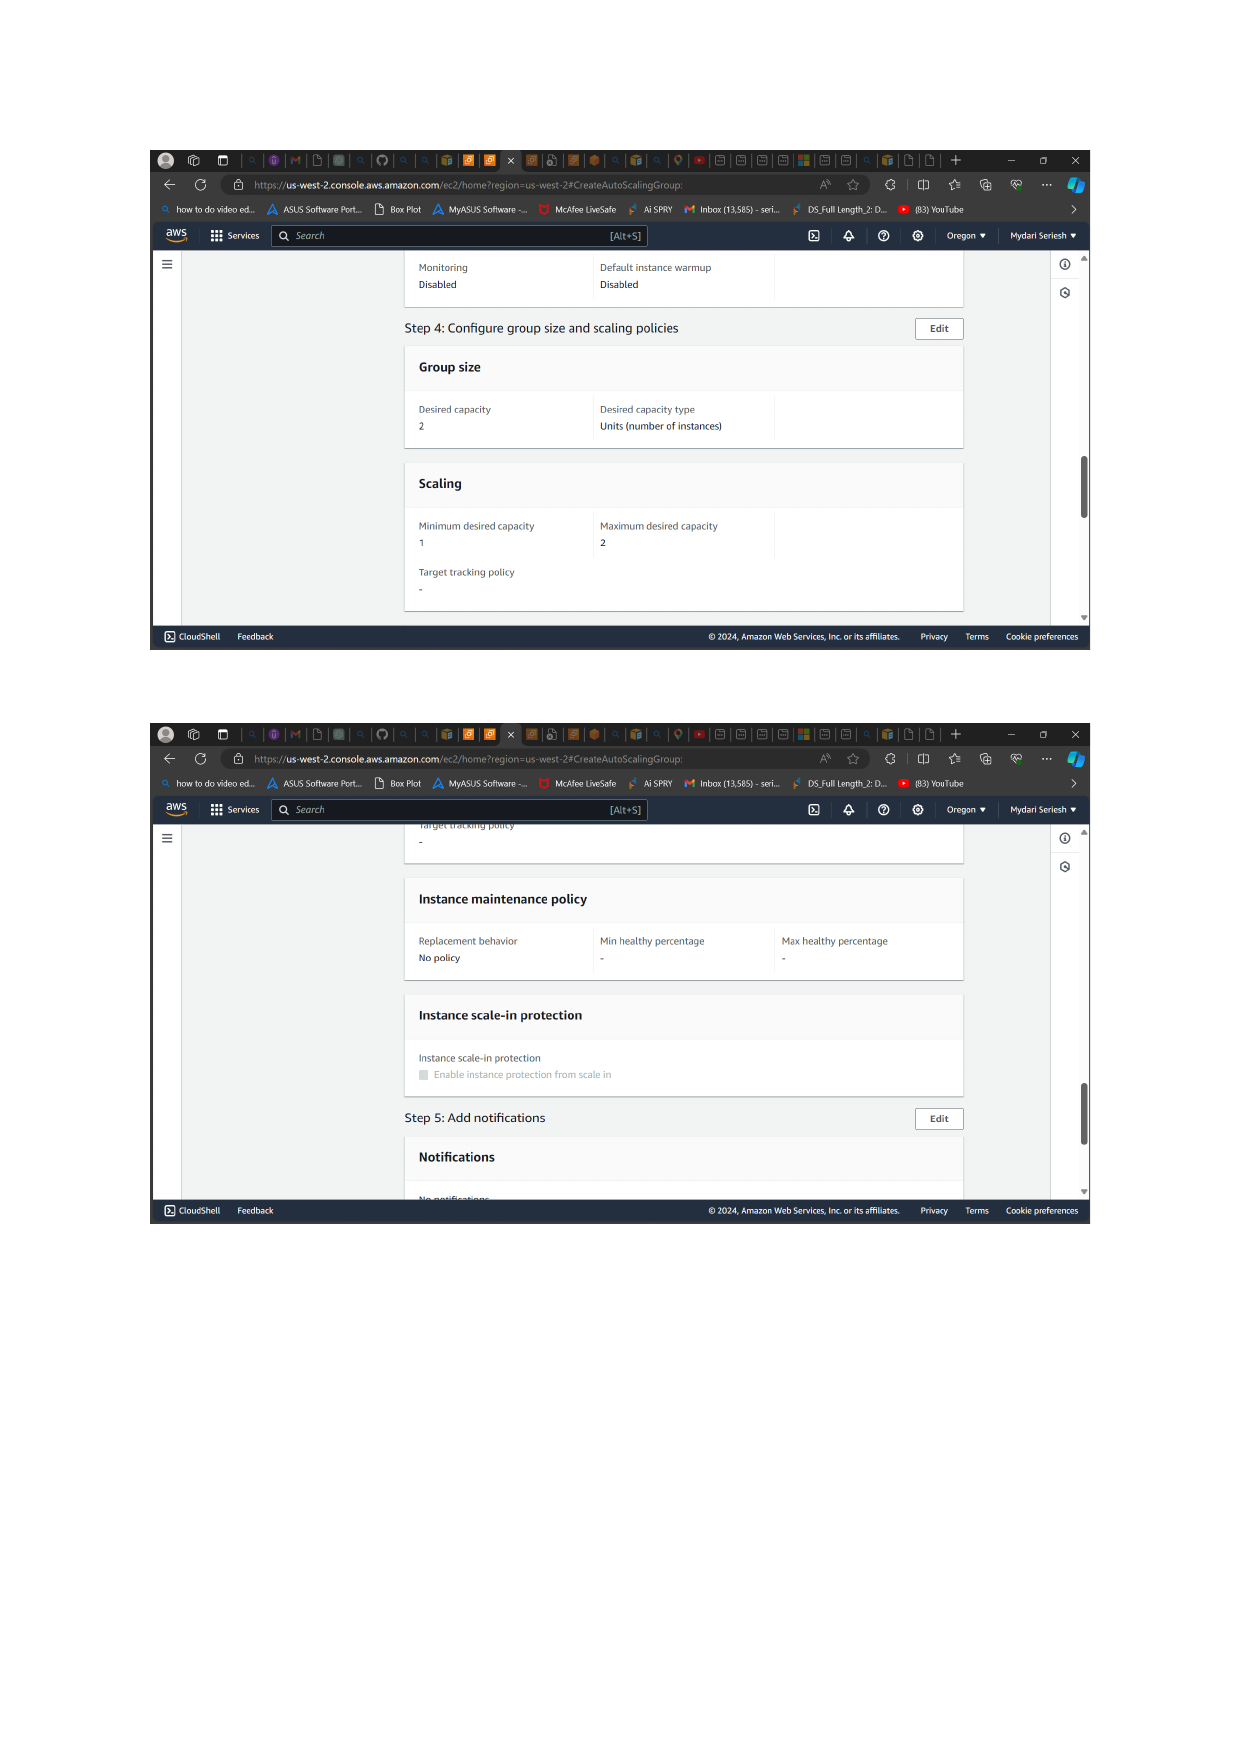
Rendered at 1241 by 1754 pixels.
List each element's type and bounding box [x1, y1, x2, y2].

picture [150, 723, 1091, 1224]
picture [150, 150, 1091, 650]
